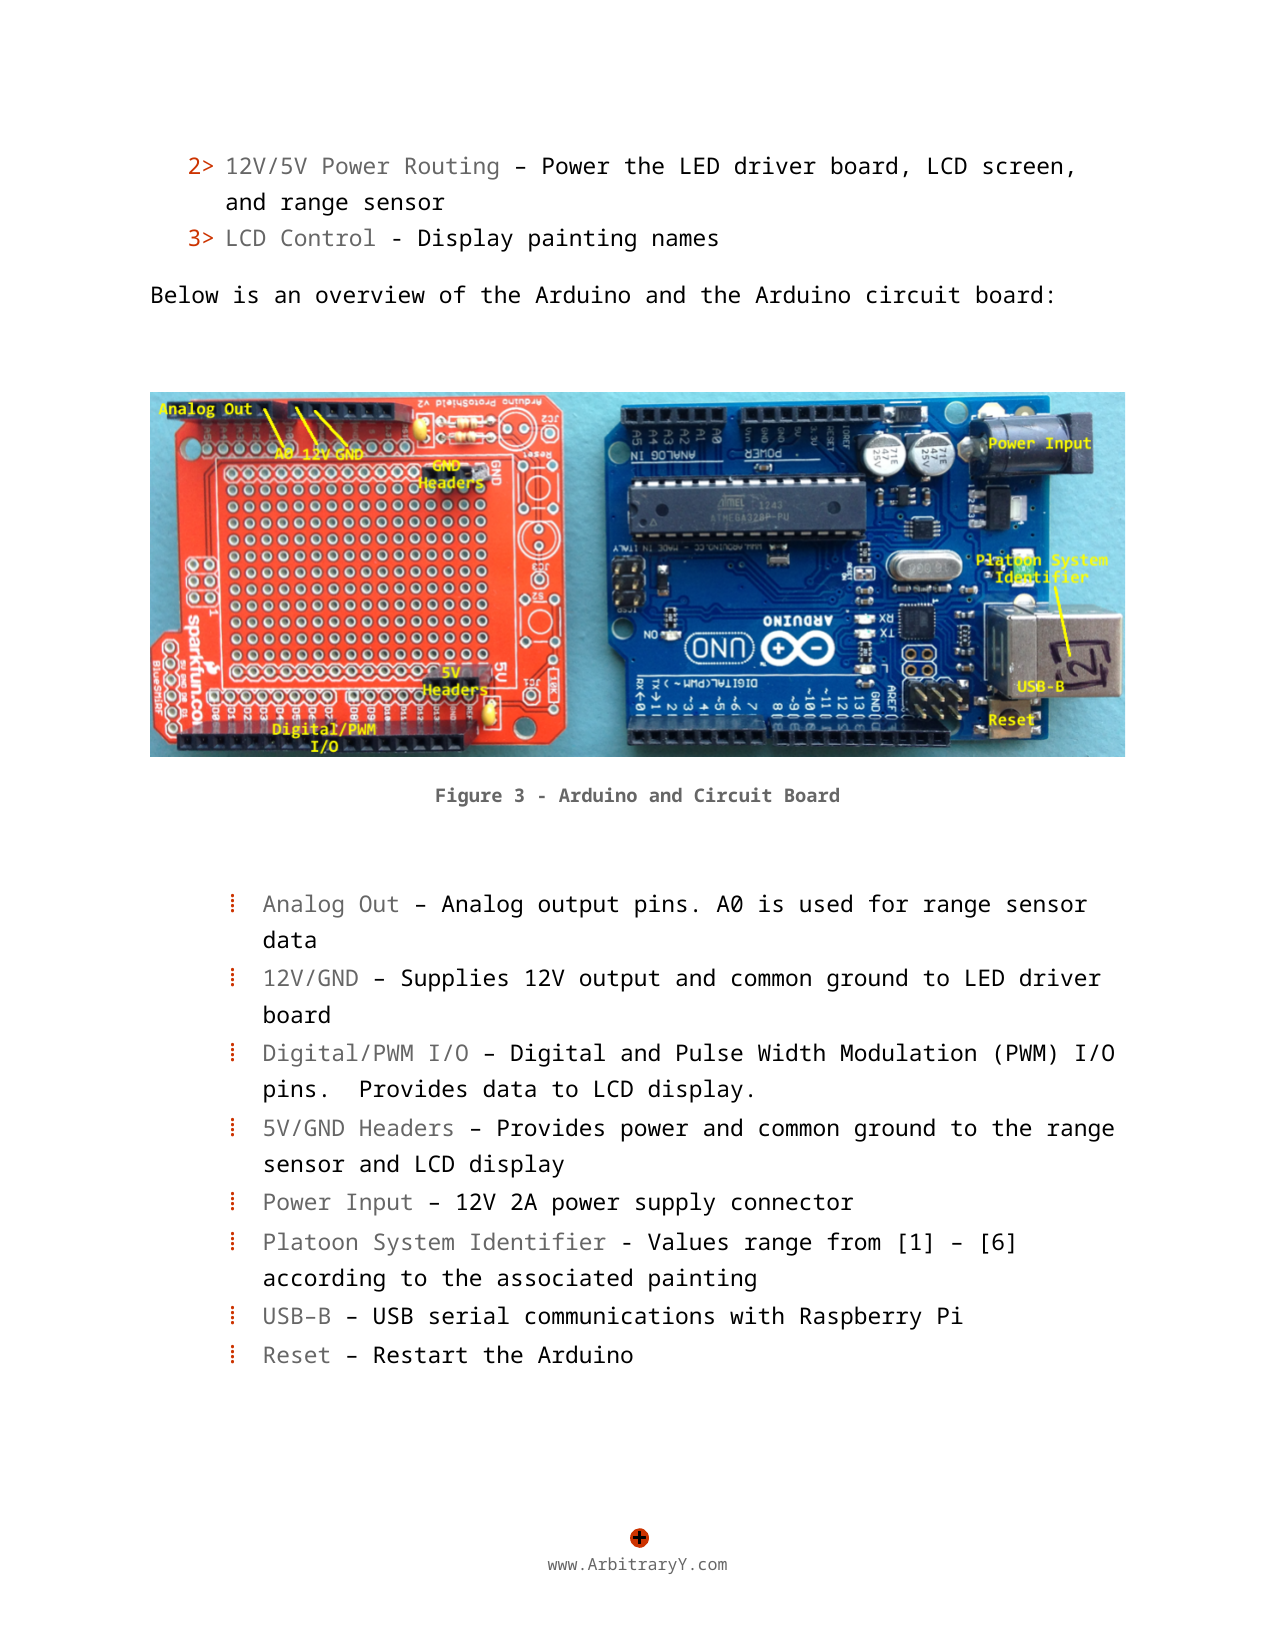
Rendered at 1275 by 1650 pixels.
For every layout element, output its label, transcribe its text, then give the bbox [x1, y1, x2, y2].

list LCD Control - Display painting names [187, 222, 1125, 253]
list 5V/GND Headers – Provides power and common ground to the range sensor and LCD display [225, 1109, 1125, 1179]
list 12V/5V Power Routing – Power the LED driver board, LCD screen, and range sensor [187, 150, 1125, 217]
text Figure 3 - Arduino and Circuit Board [150, 782, 1125, 808]
list USB–B – USB serial communications with Raspberry Pi [225, 1298, 1125, 1332]
list Digital/PWM I/O – Digital and Pulse Width Modulation (PWM) I/O pins. Provides data to LCD display. [225, 1034, 1125, 1104]
list 12V/GND – Supplies 12V output and common ground to LED driver board [225, 960, 1125, 1030]
list Analog Out – Analog output pins. A0 is used for range sensor data [225, 885, 1125, 955]
list Power Input – 12V 2A power supply connector [225, 1184, 1125, 1218]
list Platoon System Identifier - Values range from [1] – [6] according to the associated painting [225, 1223, 1125, 1293]
text Below is an overview of the Arduino and the Arduino circuit board: [150, 279, 1125, 310]
list Reset – Restart the Arduino [225, 1337, 1125, 1371]
picture [150, 392, 1125, 757]
